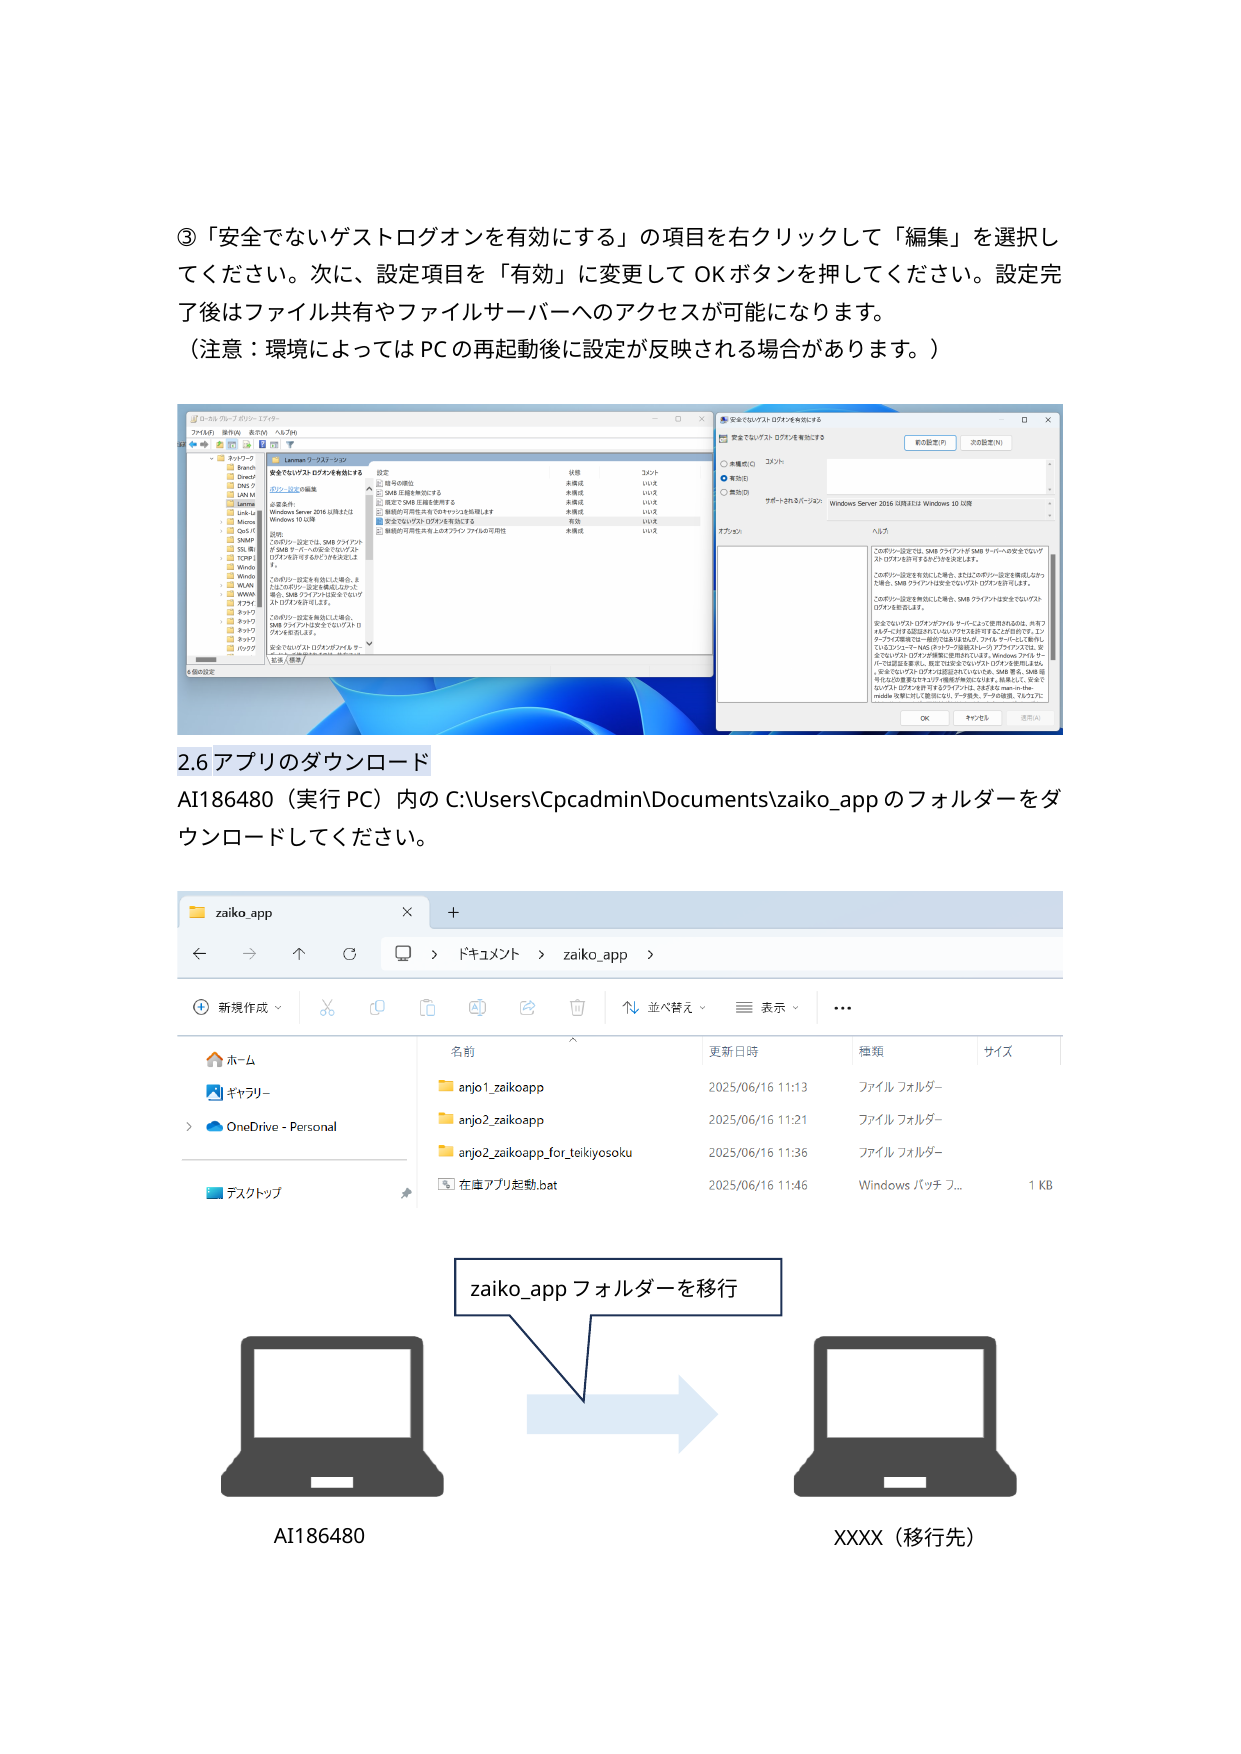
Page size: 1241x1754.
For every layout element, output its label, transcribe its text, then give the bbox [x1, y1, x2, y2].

text AI186480（実行PC）内のC:\Users\Cpcadmin\Documents\zaiko_appのフォルダーをダウンロードしてください。 [177, 779, 1063, 854]
picture [177, 891, 1063, 1208]
picture [793, 1304, 1017, 1528]
text ➂「安全でないゲストログオンを有効にする」の項目を右クリックして「編集」を選択してください。次に、設定項目を「有効」に変更してOKボタンを押してください。設定完了後はファイル共有やファイルサーバーへのアクセスが可能になります。 [177, 217, 1063, 329]
picture [177, 404, 1063, 735]
text （注意：環境によってはPCの再起動後に設定が反映される場合があります。） [177, 329, 1063, 367]
text 2.6アプリのダウンロード [177, 742, 1063, 779]
picture [221, 1304, 444, 1528]
